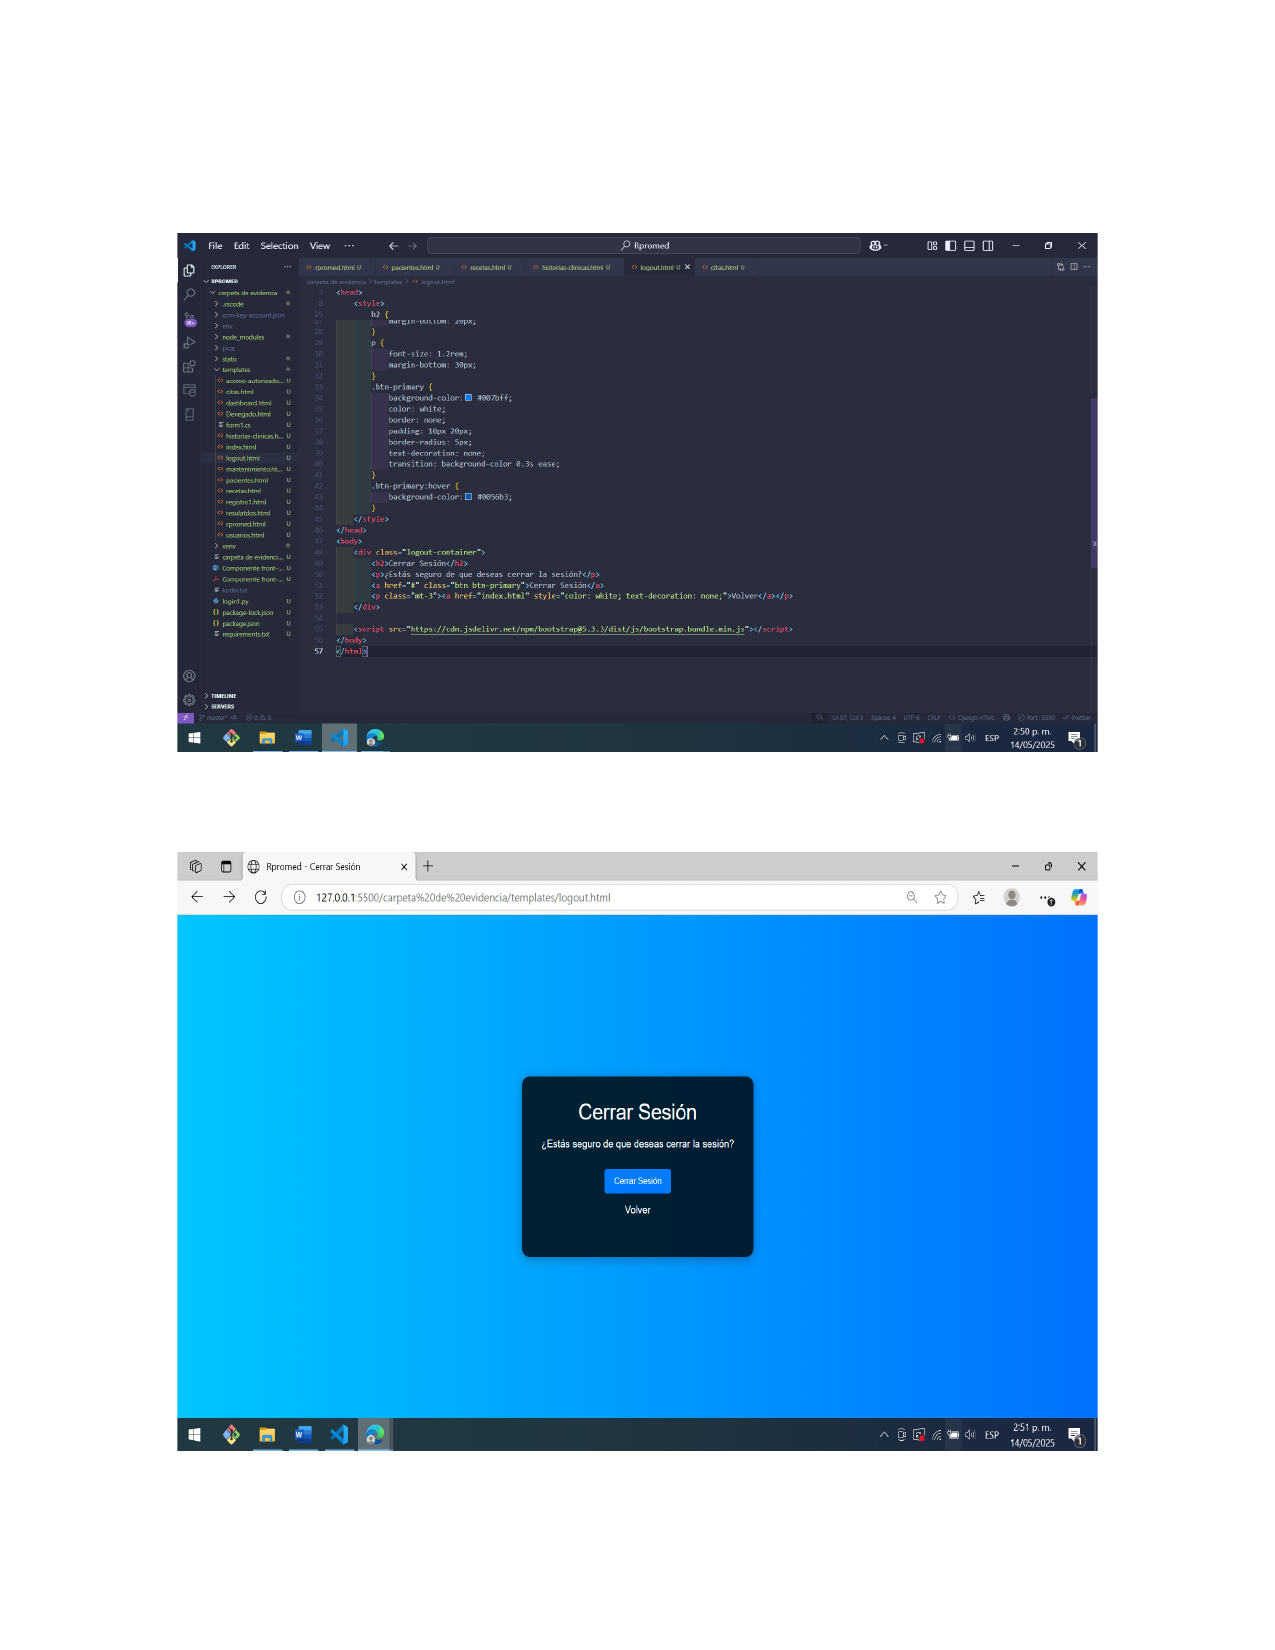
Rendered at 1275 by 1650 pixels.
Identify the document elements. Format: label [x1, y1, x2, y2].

picture [177, 852, 1098, 1451]
picture [177, 233, 1098, 752]
